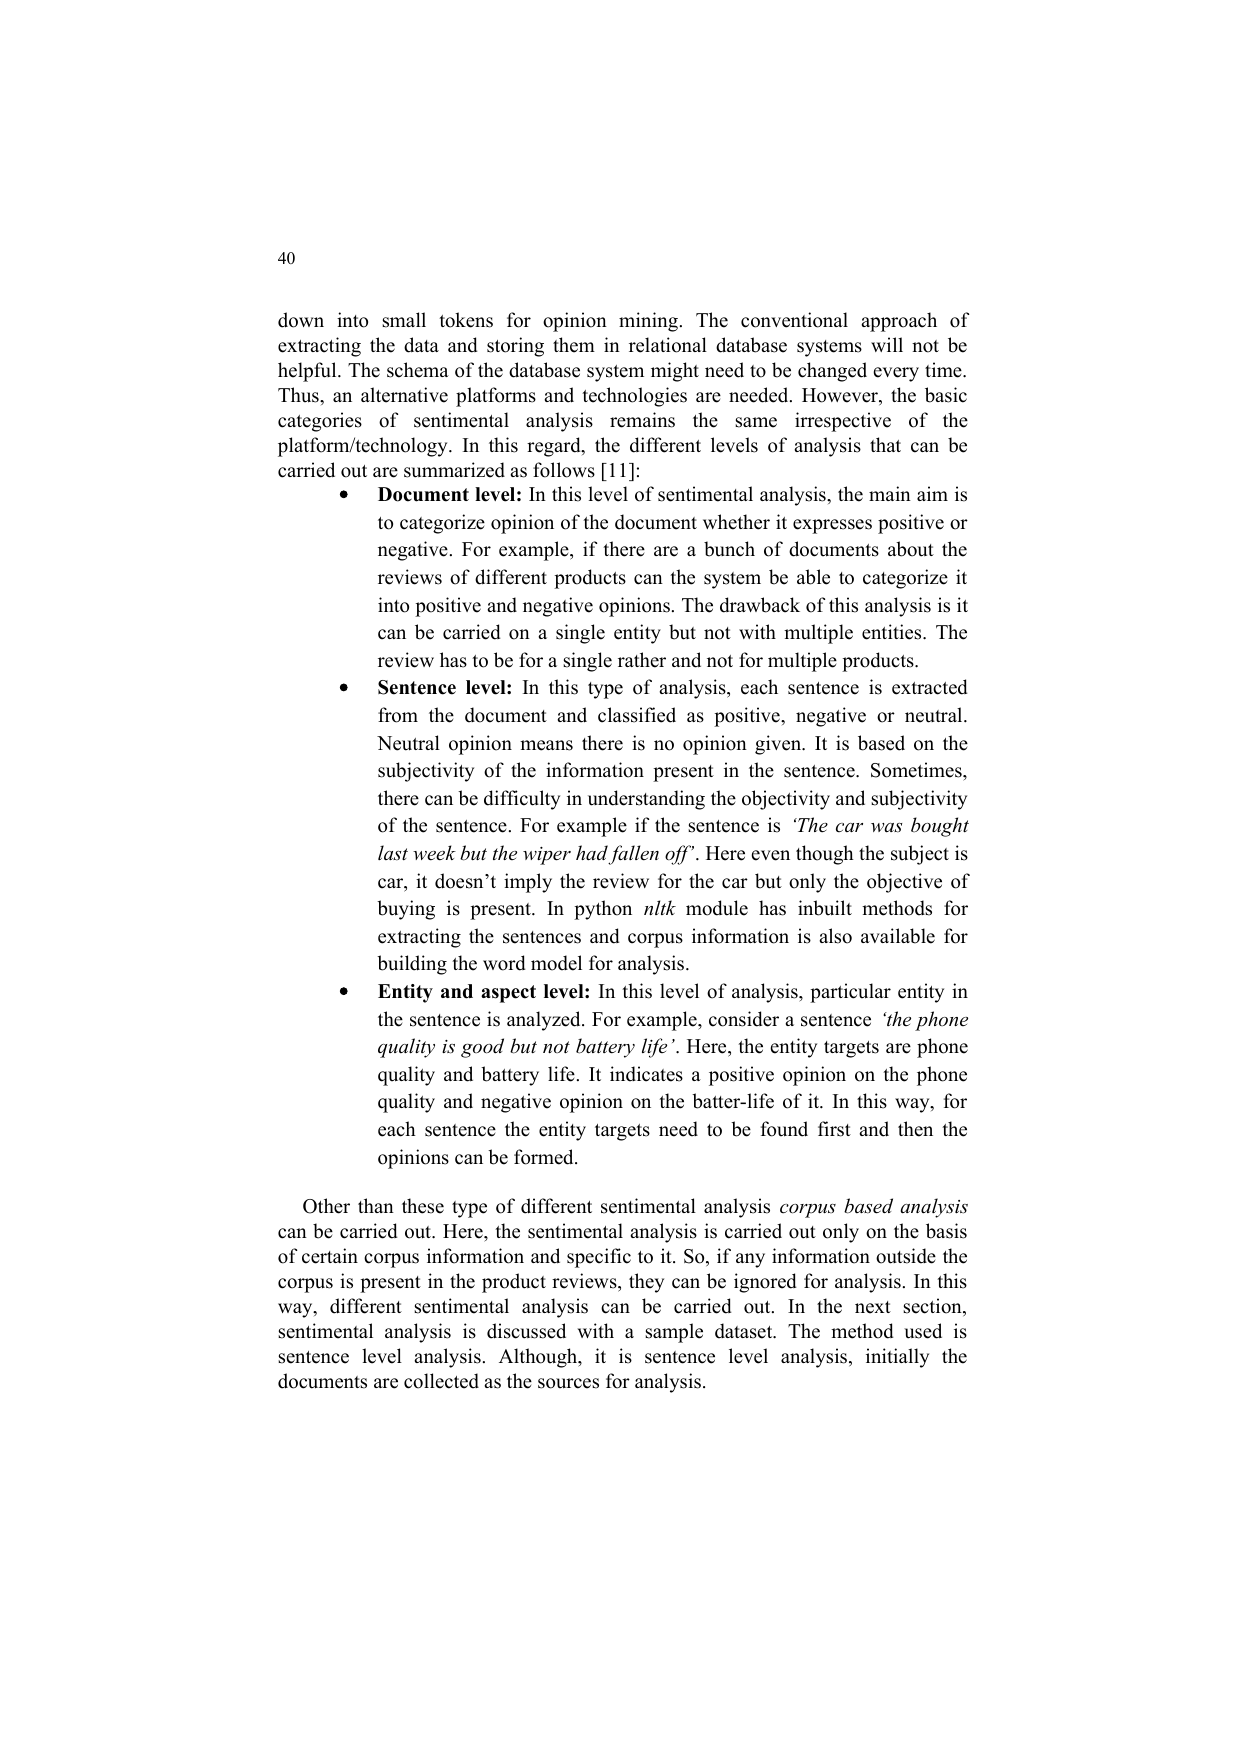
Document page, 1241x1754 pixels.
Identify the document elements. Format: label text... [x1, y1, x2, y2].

list Entity and aspect level: In this level of analysis, particular entity in the sentence is analyzed. For example, consider a sentence ‘the phone quality is good but not battery life’. Here, the entity targets are phone quality and battery life. It indicates a positive opinion on the phone quality and negative opinion on the batter-life of it. In this way, for each sentence the entity targets need to be found first and then the opinions can be formed. [340, 979, 968, 1169]
text Other than these type of different sentimental analysis corpus based analysis can be carried out. Here, the sentimental analysis is carried out only on the basis of certain corpus information and specific to it. So, if any information outside the corpus is present in the product reviews, they can be ignored for analysis. In this way, different sentimental analysis can be carried out. In the next section, sentimental analysis is discussed with a sample dataset. The method used is sentence level analysis. Although, it is sentence level analysis, initially the documents are collected as the sources for analysis. [278, 1193, 968, 1393]
list Sentence level: In this type of analysis, each sentence is extracted from the document and classified as positive, negative or neutral. Neutral opinion means there is no opinion given. It is based on the subjectivity of the information present in the sentence. Sometimes, there can be difficulty in understanding the objectivity and subjectivity of the sentence. For example if the sentence is ‘The car was bought last week but the wiper had fallen off’. Here even though the subject is car, it doesn’t imply the review for the car but only the objective of buying is present. In python nltk module has inbuilt methods for extracting the sentences and corpus information is also available for building the word model for analysis. [340, 675, 968, 975]
list Document level: In this level of sentimental analysis, the main aim is to categorize opinion of the document whether it expresses positive or negative. For example, if there are a bunch of documents about the reviews of different products can the system be able to categorize it into positive and negative opinions. The drawback of this analysis is it can be carried on a single entity but not with multiple entities. The review has to be for a single rather and not for multiple products. [340, 482, 968, 672]
